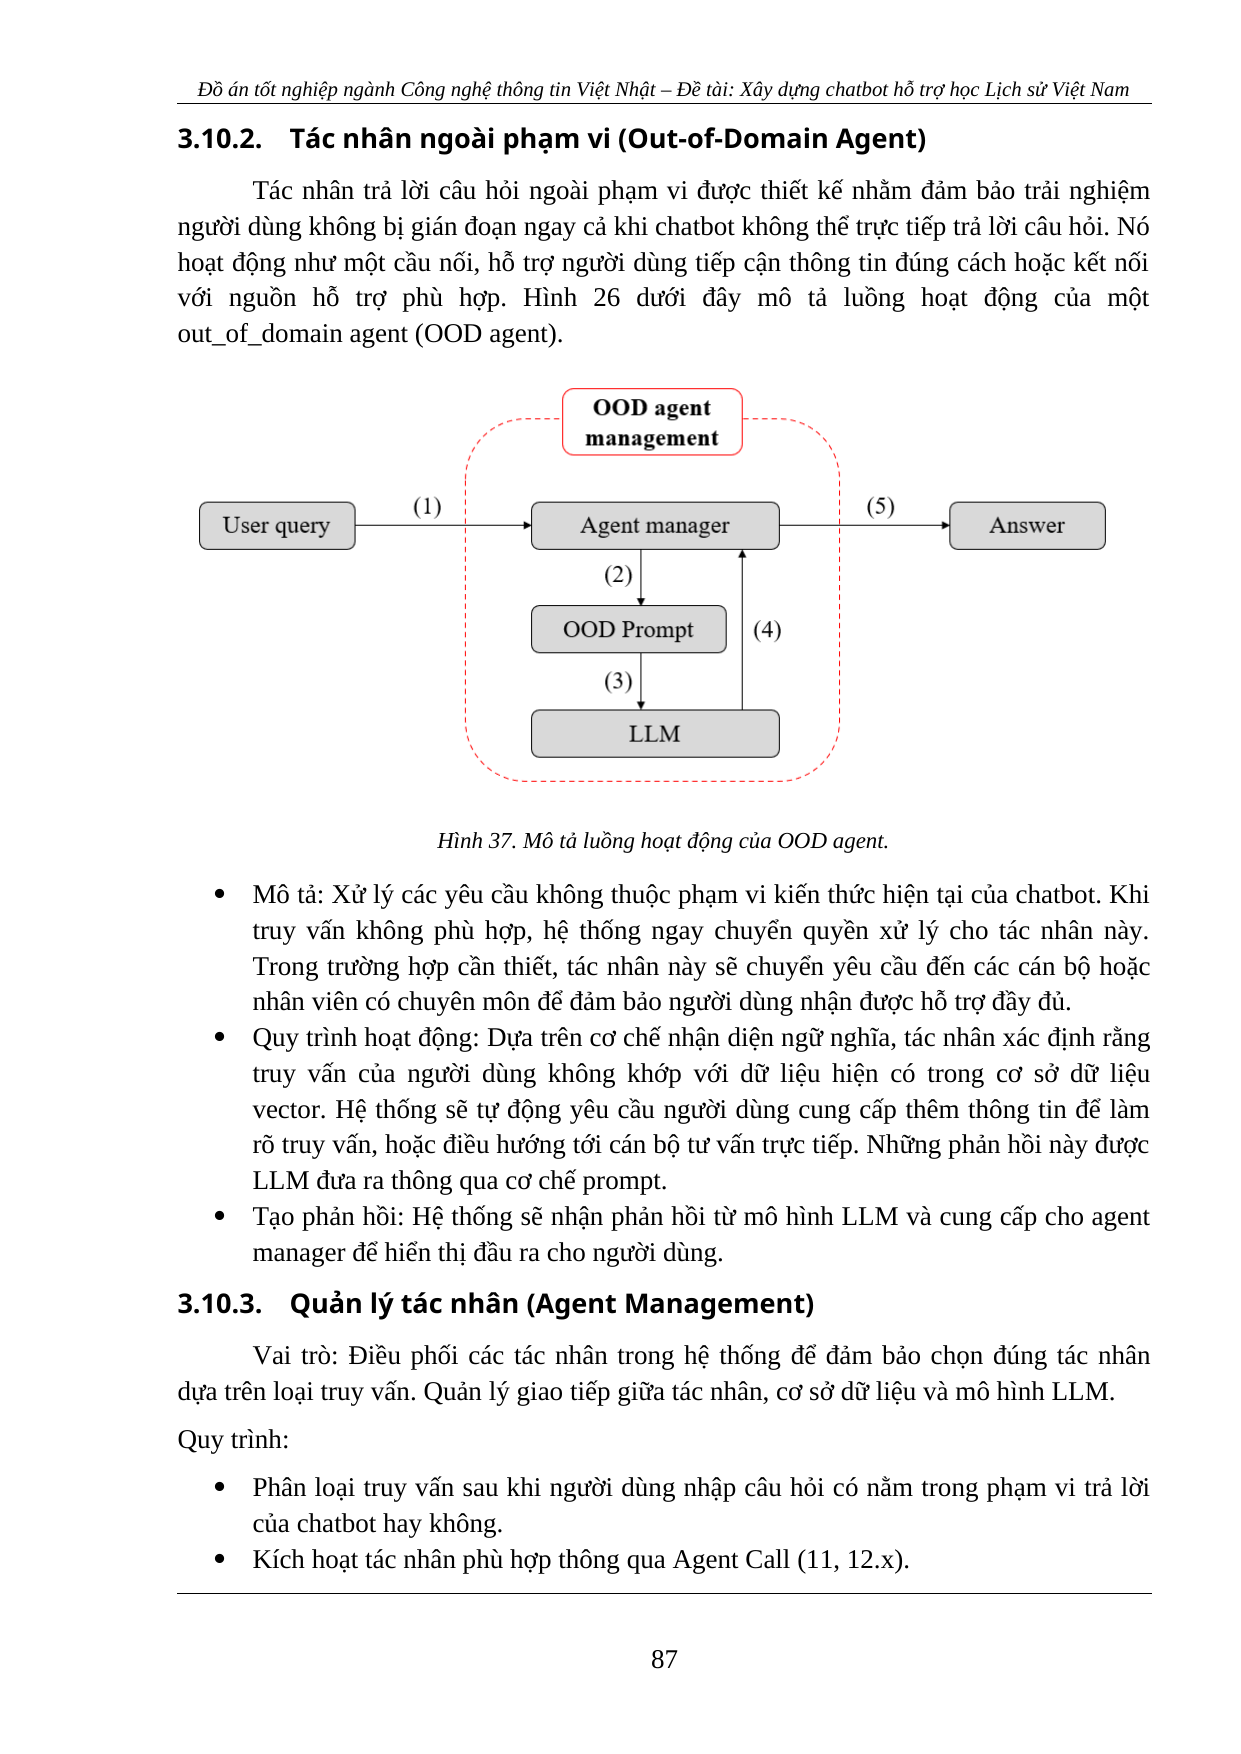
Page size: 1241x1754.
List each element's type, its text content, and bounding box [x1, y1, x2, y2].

list Kích hoạt tác nhân phù hợp thông qua Agent Call (11, 12.x). [215, 1543, 1152, 1574]
text Quy trình: [177, 1423, 1152, 1454]
picture [177, 365, 1152, 811]
list Mô tả: Xử lý các yêu cầu không thuộc phạm vi kiến thức hiện tại của chatbot. Khi truy vấn không phù hợp, hệ thống ngay chuyển quyền xử lý cho tác nhân này. Trong trường hợp cần thiết, tác nhân này sẽ chuyển yêu cầu đến các cán bộ hoặc nhân viên có chuyên môn để đảm bảo người dùng nhận được hỗ trợ đầy đủ. [215, 878, 1152, 1017]
subtitle Quản lý tác nhân (Agent Management) [177, 1284, 1152, 1321]
subtitle Tác nhân ngoài phạm vi (Out-of-Domain Agent) [177, 119, 1152, 156]
list Phân loại truy vấn sau khi người dùng nhập câu hỏi có nằm trong phạm vi trả lời của chatbot hay không. [215, 1471, 1152, 1538]
text Vai trò: Điều phối các tác nhân trong hệ thống để đảm bảo chọn đúng tác nhân dựa trên loại truy vấn. Quản lý giao tiếp giữa tác nhân, cơ sở dữ liệu và mô hình LLM. [177, 1339, 1152, 1406]
list Quy trình hoạt động: Dựa trên cơ chế nhận diện ngữ nghĩa, tác nhân xác định rằng truy vấn của người dùng không khớp với dữ liệu hiện có trong cơ sở dữ liệu vector. Hệ thống sẽ tự động yêu cầu người dùng cung cấp thêm thông tin để làm rõ truy vấn, hoặc điều hướng tới cán bộ tư vấn trực tiếp. Những phản hồi này được LLM đưa ra thông qua cơ chế prompt. [215, 1021, 1152, 1195]
list Tạo phản hồi: Hệ thống sẽ nhận phản hồi từ mô hình LLM và cung cấp cho agent manager để hiển thị đầu ra cho người dùng. [215, 1200, 1152, 1267]
text Tác nhân trả lời câu hỏi ngoài phạm vi được thiết kế nhằm đảm bảo trải nghiệm người dùng không bị gián đoạn ngay cả khi chatbot không thể trực tiếp trả lời câu hỏi. Nó hoạt động như một cầu nối, hỗ trợ người dùng tiếp cận thông tin đúng cách hoặc kết nối với nguồn hỗ trợ phù hợp. Hình 26 dưới đây mô tả luồng hoạt động của một out_of_domain agent (OOD agent). [177, 174, 1152, 348]
